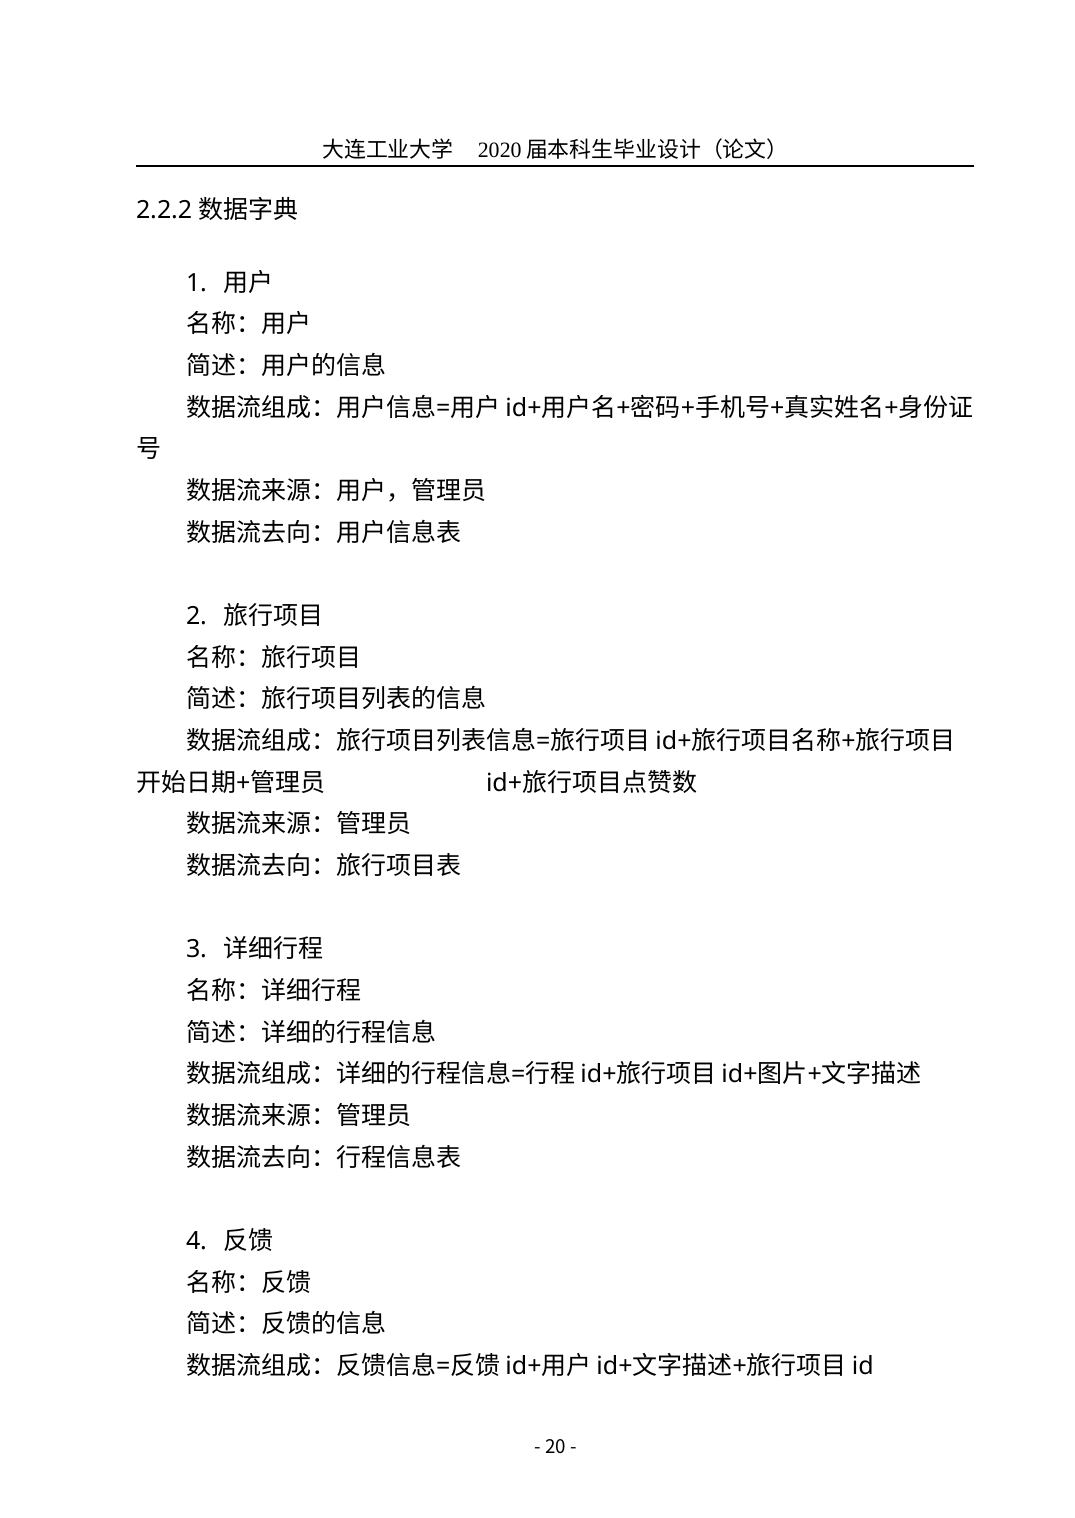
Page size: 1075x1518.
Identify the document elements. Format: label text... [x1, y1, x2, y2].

list 详细行程 [136, 924, 974, 966]
list 用户 [136, 258, 974, 299]
list 简述：旅行项目列表的信息 [136, 674, 974, 716]
list 数据流来源：用户，管理员 [136, 466, 974, 508]
list 数据流去向：旅行项目表 [136, 841, 974, 883]
list 名称：旅行项目 [136, 633, 974, 674]
list 数据流组成：详细的行程信息=行程id+旅行项目id+图片+文字描述 [136, 1049, 974, 1091]
list 旅行项目 [136, 591, 974, 633]
list 数据流来源：管理员 [136, 1091, 974, 1133]
subtitle 2.2.2 数据字典 [136, 175, 974, 240]
list 反馈 [136, 1216, 974, 1258]
list 简述：用户的信息 [136, 341, 974, 383]
list 名称：反馈 [136, 1258, 974, 1299]
list 数据流去向：行程信息表 [136, 1133, 974, 1174]
list 名称：详细行程 [136, 966, 974, 1008]
list 数据流来源：管理员 [136, 799, 974, 841]
list 简述：反馈的信息 [136, 1299, 974, 1341]
list 数据流组成：反馈信息=反馈id+用户id+文字描述+旅行项目id [136, 1341, 974, 1383]
list 名称：用户 [136, 299, 974, 341]
list 数据流去向：用户信息表 [136, 508, 974, 549]
list 数据流组成：旅行项目列表信息=旅行项目id+旅行项目名称+旅行项目开始日期+管理员 id+旅行项目点赞数 [136, 716, 974, 799]
list 简述：详细的行程信息 [136, 1008, 974, 1049]
list 数据流组成：用户信息=用户id+用户名+密码+手机号+真实姓名+身份证号 [136, 383, 974, 466]
